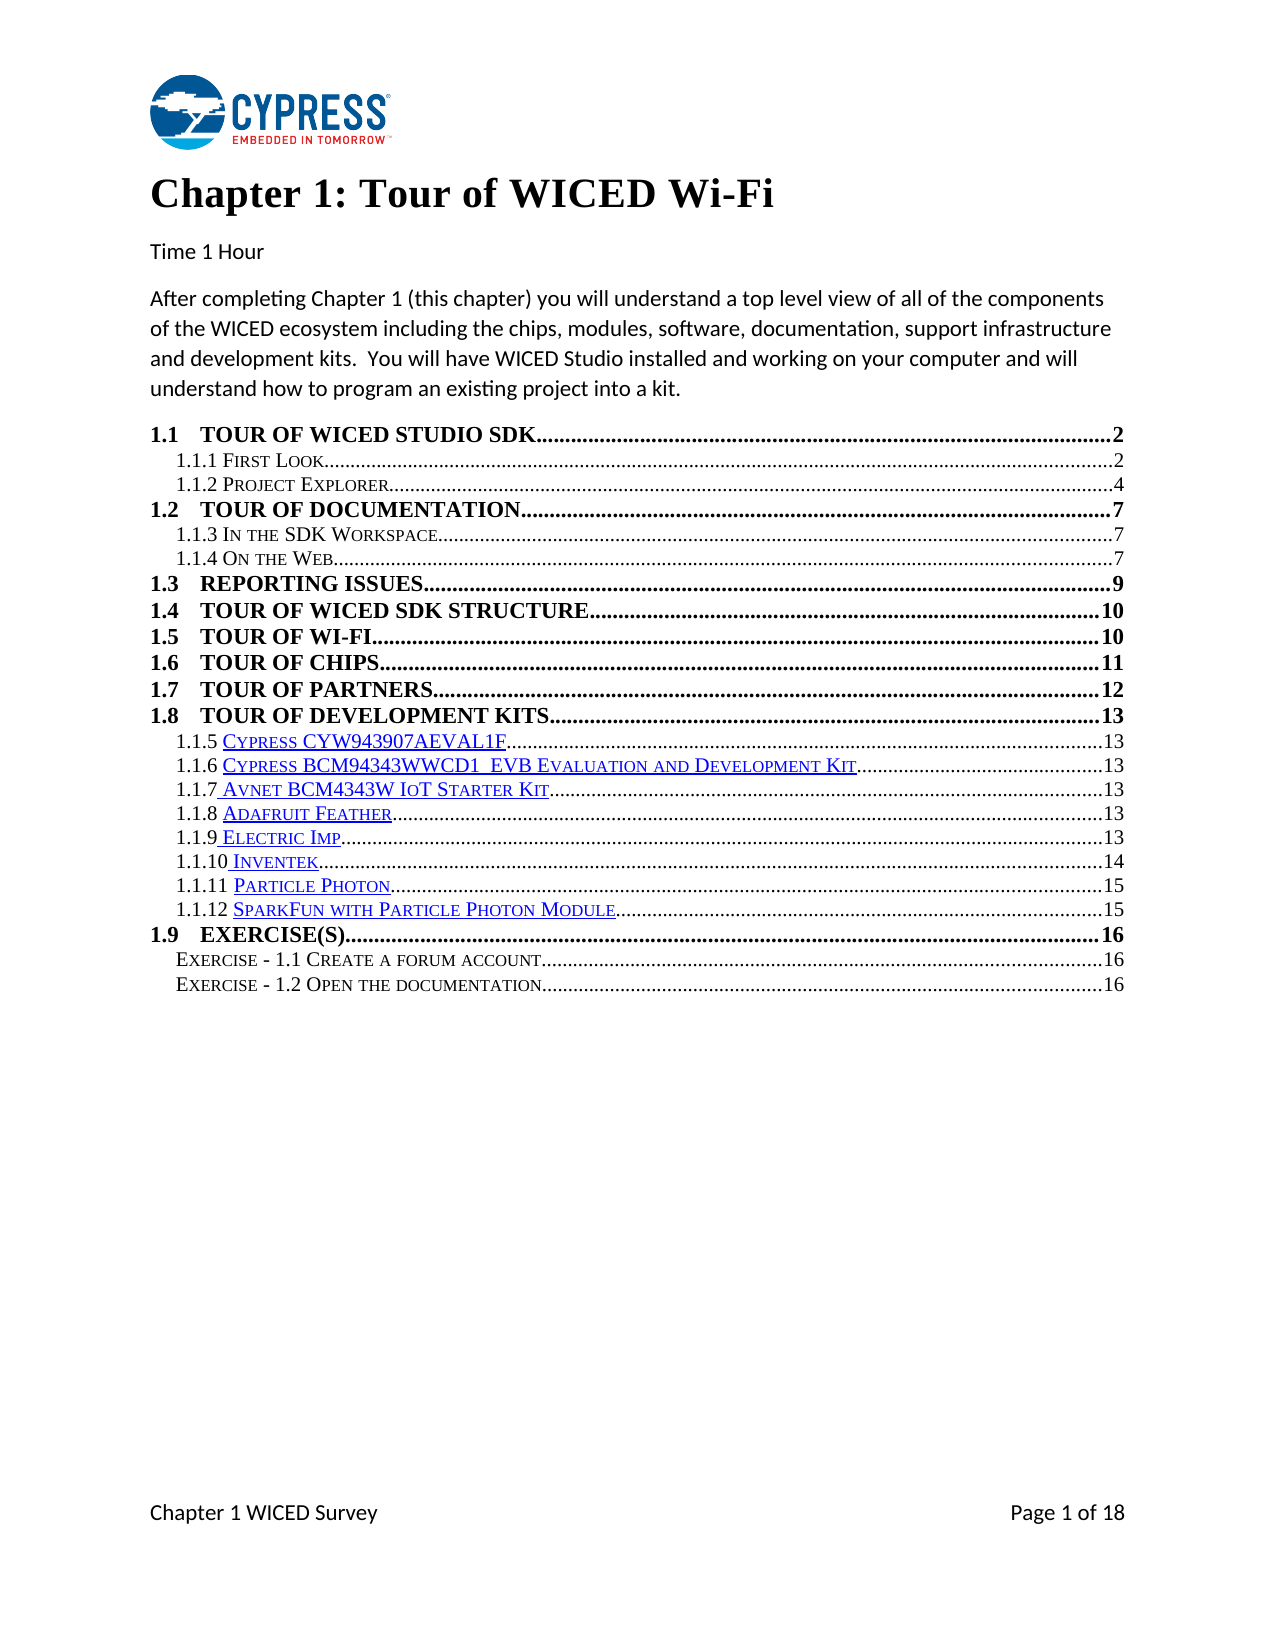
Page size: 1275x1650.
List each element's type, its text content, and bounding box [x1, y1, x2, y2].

text 1.7 Tour of Partners 12 [150, 676, 1125, 702]
text 1.1 Tour of WICED Studio SDK 2 [150, 421, 1125, 448]
text Time 1 Hour [150, 237, 1125, 265]
text After completing Chapter 1 (this chapter) you will understand a top level view of all of the components of the WICED ecosystem including the chips, modules, software, documentation, support infrastructure and development kits. You will have WICED Studio installed and working on your computer and will understand how to program an existing project into a kit. [150, 284, 1125, 403]
text 1.1.2 Project Explorer 4 [176, 472, 1125, 496]
text 1.1.9 Electric Imp 13 [176, 825, 1125, 849]
text 1.1.7 Avnet BCM4343W IoT Starter Kit 13 [176, 777, 1125, 801]
text 1.3 Reporting Issues 9 [150, 570, 1125, 597]
text Exercise - 1.2 Open the documentation 16 [176, 971, 1125, 996]
text 1.9 Exercise(s) 16 [150, 921, 1125, 947]
text 1.1.8 Adafruit Feather 13 [176, 801, 1125, 825]
text 1.4 Tour of WICED SDK Structure 10 [150, 597, 1125, 623]
text 1.1.11 Particle Photon 15 [176, 873, 1125, 897]
text 1.1.4 On the Web 7 [176, 546, 1125, 570]
text 1.6 Tour of Chips 11 [150, 649, 1125, 676]
text 1.1.6 Cypress BCM94343WWCD1_EVB Evaluation and Development Kit 13 [176, 753, 1125, 777]
text 1.8 Tour of Development Kits 13 [150, 702, 1125, 728]
text 1.5 Tour of Wi-Fi 10 [150, 623, 1125, 649]
text 1.1.10 Inventek 14 [176, 849, 1125, 873]
text 1.1.1 First Look 2 [176, 448, 1125, 472]
picture [150, 75, 392, 150]
text 1.2 Tour of Documentation 7 [150, 496, 1125, 522]
text 1.1.12 SparkFun with Particle Photon Module 15 [176, 897, 1125, 921]
text 1.1.3 In the SDK Workspace 7 [176, 522, 1125, 546]
text 1.1.5 Cypress CYW943907AEVAL1F 13 [176, 728, 1125, 753]
text Chapter 1: Tour of WICED Wi-Fi [150, 169, 1125, 217]
text Exercise - 1.1 Create a forum account 16 [176, 947, 1125, 971]
